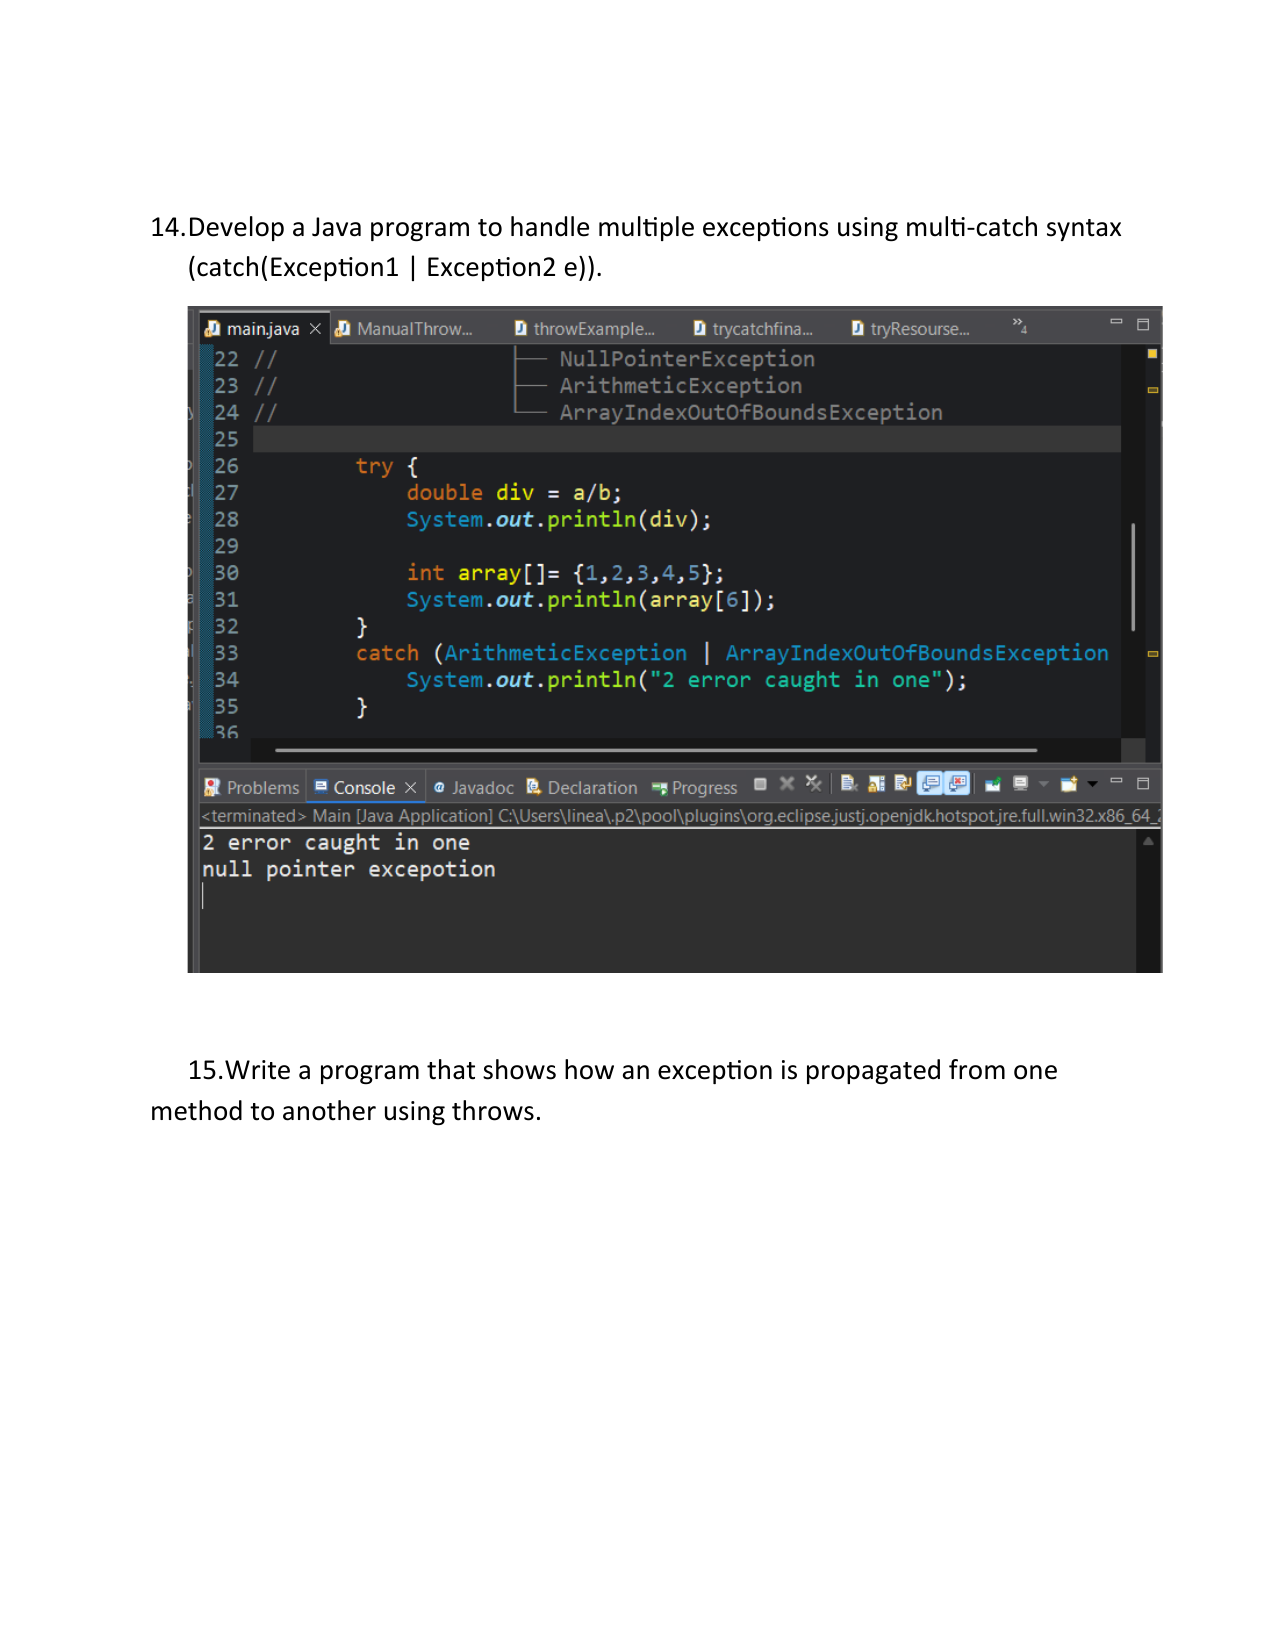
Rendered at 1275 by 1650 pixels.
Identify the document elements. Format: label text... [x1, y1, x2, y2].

picture [187, 306, 1163, 973]
list Develop a Java program to handle multiple exceptions using multi-catch syntax (catch(Exception1 | Exception2 e)). [150, 208, 1125, 284]
text 15.Write a program that shows how an exception is propagated from one method to another using throws. [150, 1051, 1125, 1128]
